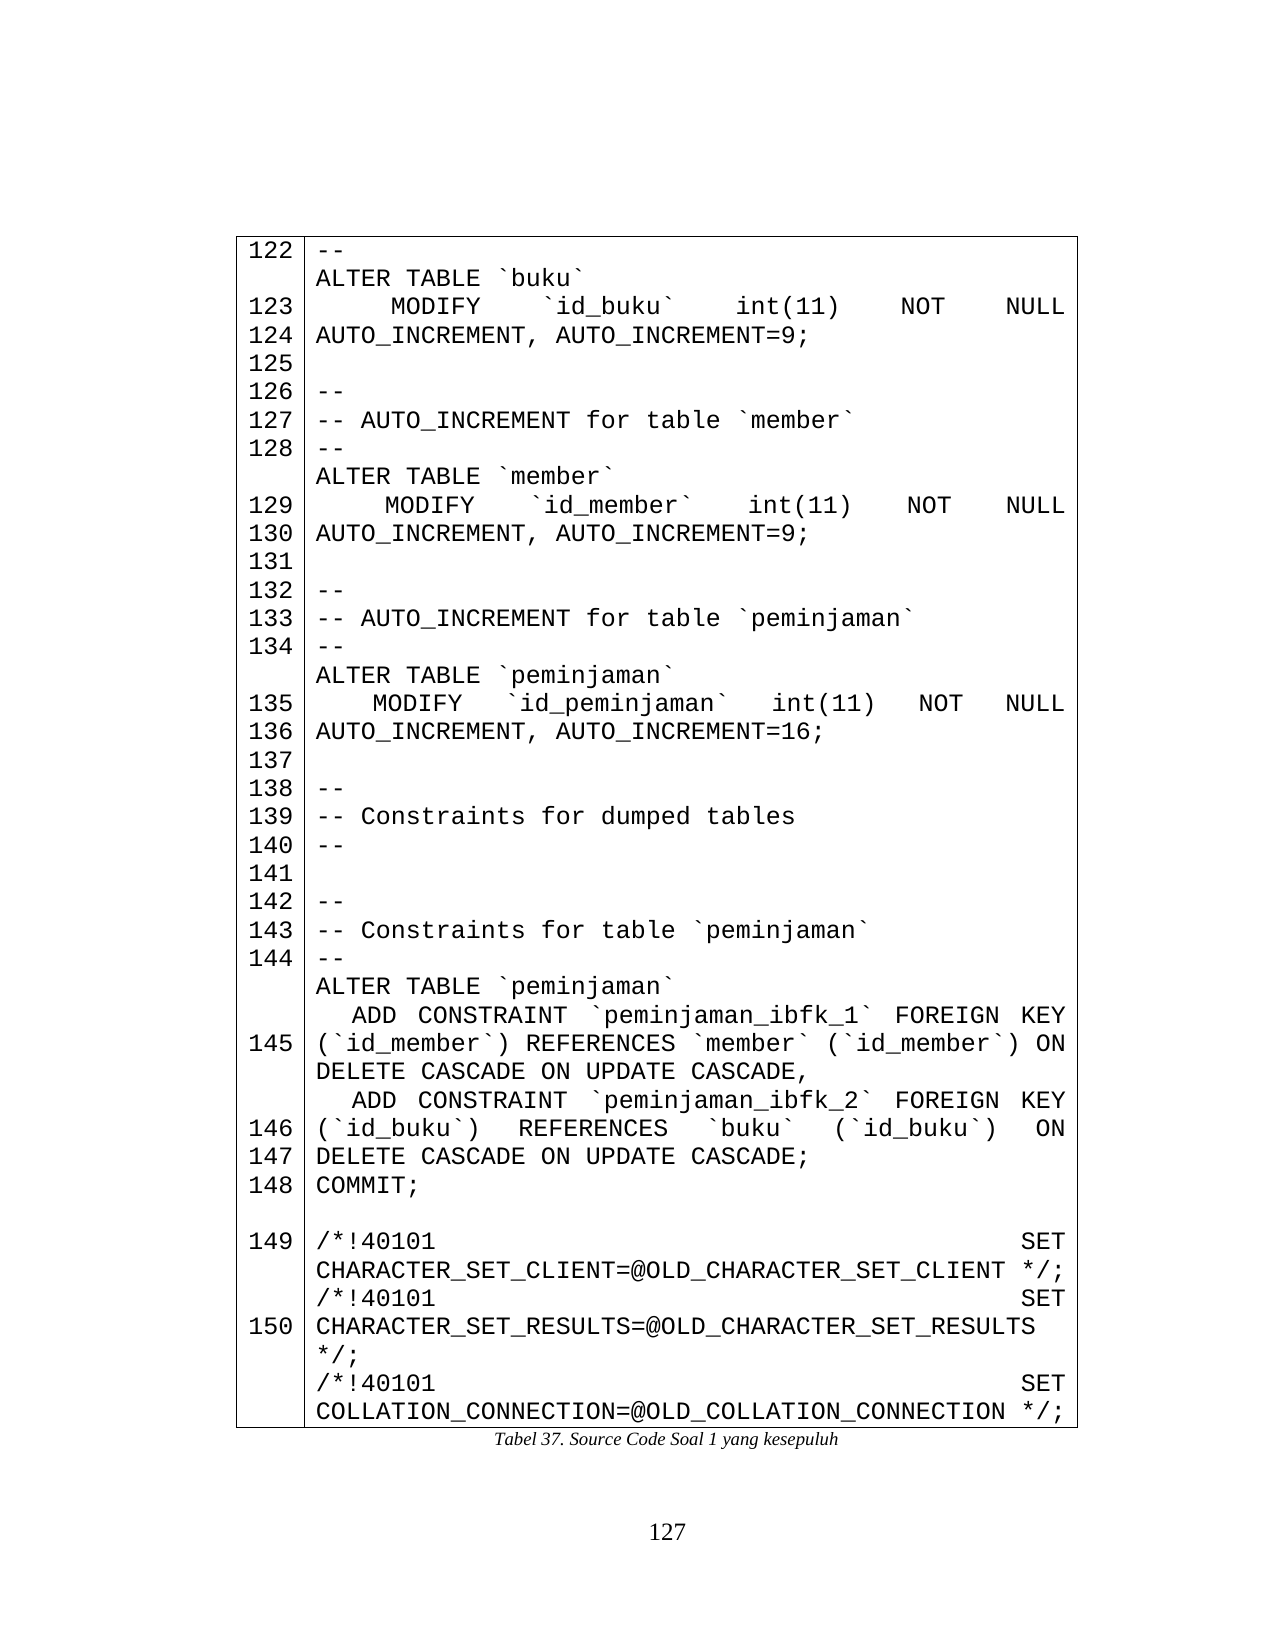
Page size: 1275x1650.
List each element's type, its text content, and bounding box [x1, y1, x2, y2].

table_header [305, 237, 1077, 1427]
text Tabel 37. Source Code Soal 1 yang kesepuluh [236, 1428, 1098, 1450]
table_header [237, 237, 304, 1427]
